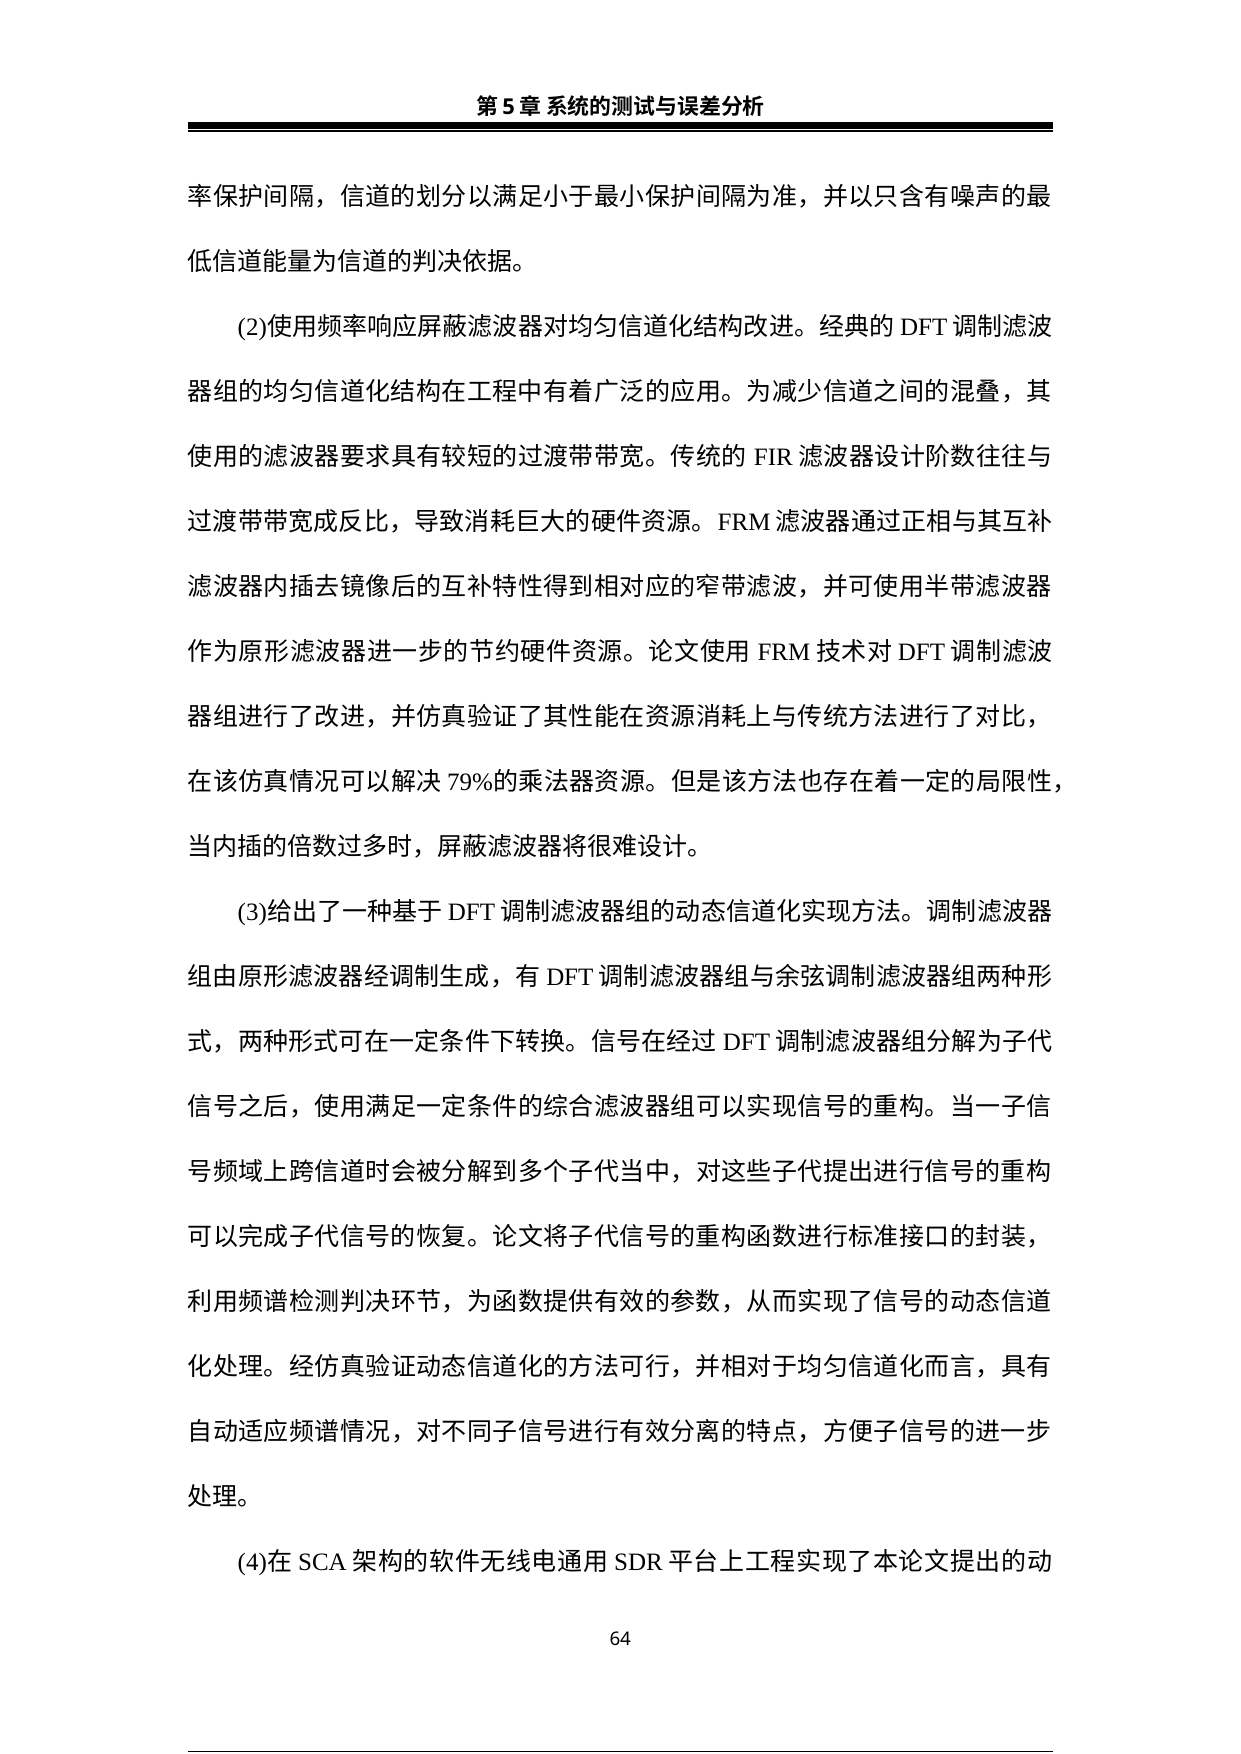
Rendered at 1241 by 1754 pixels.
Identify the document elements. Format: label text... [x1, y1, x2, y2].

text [187, 162, 1053, 292]
text (3)给出了一种基于DFT调制滤波器组的动态信道化实现方法。调制滤波器组由原形滤波器经调制生成，有DFT调制滤波器组与余弦调制滤波器组两种形式，两种形式可在一定条件下转换。信号在经过DFT调制滤波器组分解为子代信号之后，使用满足一定条件的综合滤波器组可以实现信号的重构。当一子信号频域上跨信道时会被分解到多个子代当中，对这些子代提出进行信号的重构可以完成子代信号的恢复。论文将子代信号的重构函数进行标准接口的封装，利用频谱检测判决环节，为函数提供有效的参数，从而实现了信号的动态信道化处理。经仿真验证动态信道化的方法可行，并相对于均匀信道化而言，具有自动适应频谱情况，对不同子信号进行有效分离的特点，方便子信号的进一步处理。 [187, 877, 1053, 1527]
text (2)使用频率响应屏蔽滤波器对均匀信道化结构改进。经典的DFT调制滤波器组的均匀信道化结构在工程中有着广泛的应用。为减少信道之间的混叠，其使用的滤波器要求具有较短的过渡带带宽。传统的FIR滤波器设计阶数往往与过渡带带宽成反比，导致消耗巨大的硬件资源。FRM滤波器通过正相与其互补滤波器内插去镜像后的互补特性得到相对应的窄带滤波，并可使用半带滤波器作为原形滤波器进一步的节约硬件资源。论文使用FRM技术对DFT调制滤波器组进行了改进，并仿真验证了其性能在资源消耗上与传统方法进行了对比，在该仿真情况可以解决79%的乘法器资源。但是该方法也存在着一定的局限性，当内插的倍数过多时，屏蔽滤波器将很难设计。 [187, 292, 1053, 877]
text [187, 1527, 1053, 1592]
